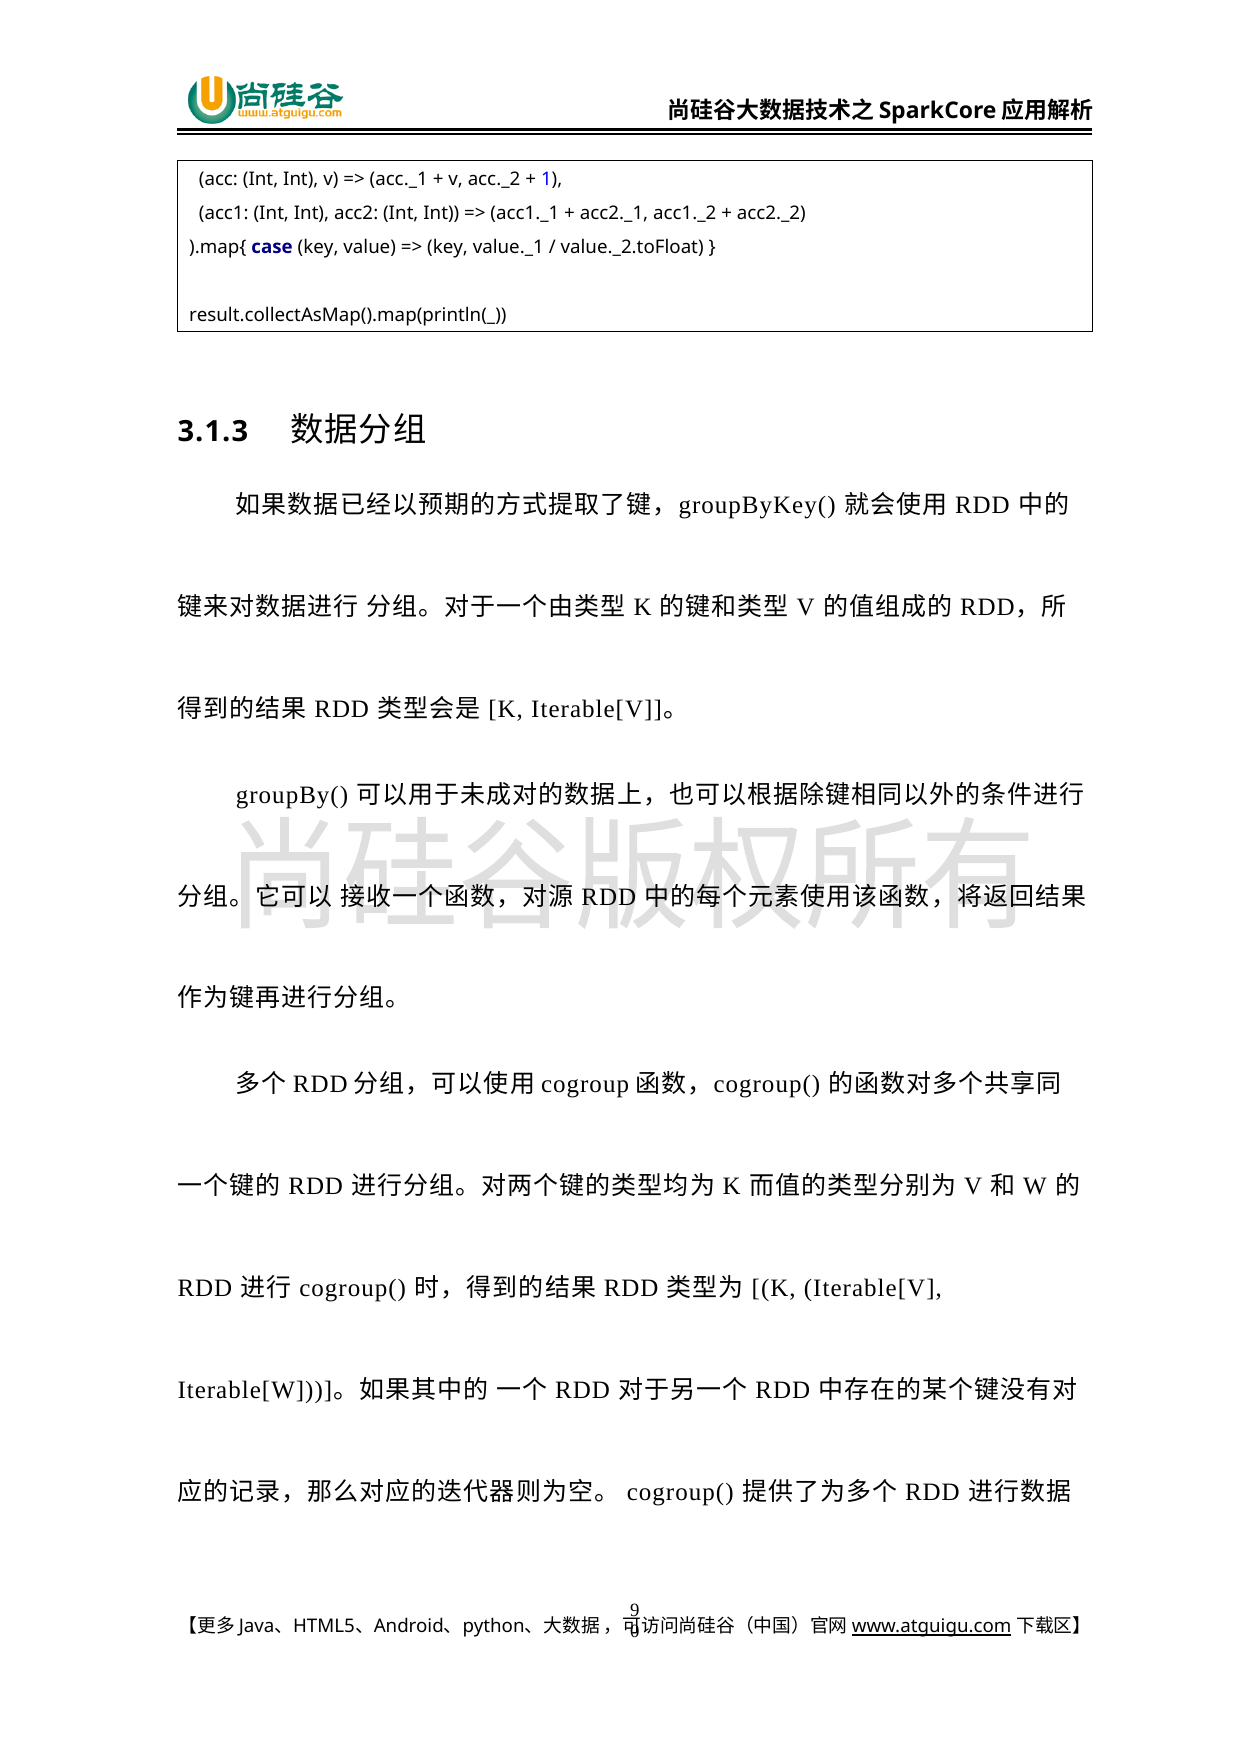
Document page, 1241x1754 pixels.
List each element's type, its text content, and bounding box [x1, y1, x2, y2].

picture [177, 68, 362, 128]
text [177, 1048, 1092, 1523]
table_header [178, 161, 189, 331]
text 如果数据已经以预期的方式提取了键，groupByKey() 就会使用 RDD 中的键来对数据进行 分组。对于一个由类型 K 的键和类型 V 的值组成的 RDD，所得到的结果 RDD 类型会是 [K, Iterable[V]]。 [177, 468, 1092, 740]
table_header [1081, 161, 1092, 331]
subtitle 数据分组 [177, 393, 1092, 461]
text groupBy() 可以用于未成对的数据上，也可以根据除键相同以外的条件进行分组。它可以 接收一个函数，对源 RDD 中的每个元素使用该函数，将返回结果作为键再进行分组。 [177, 758, 1092, 1030]
